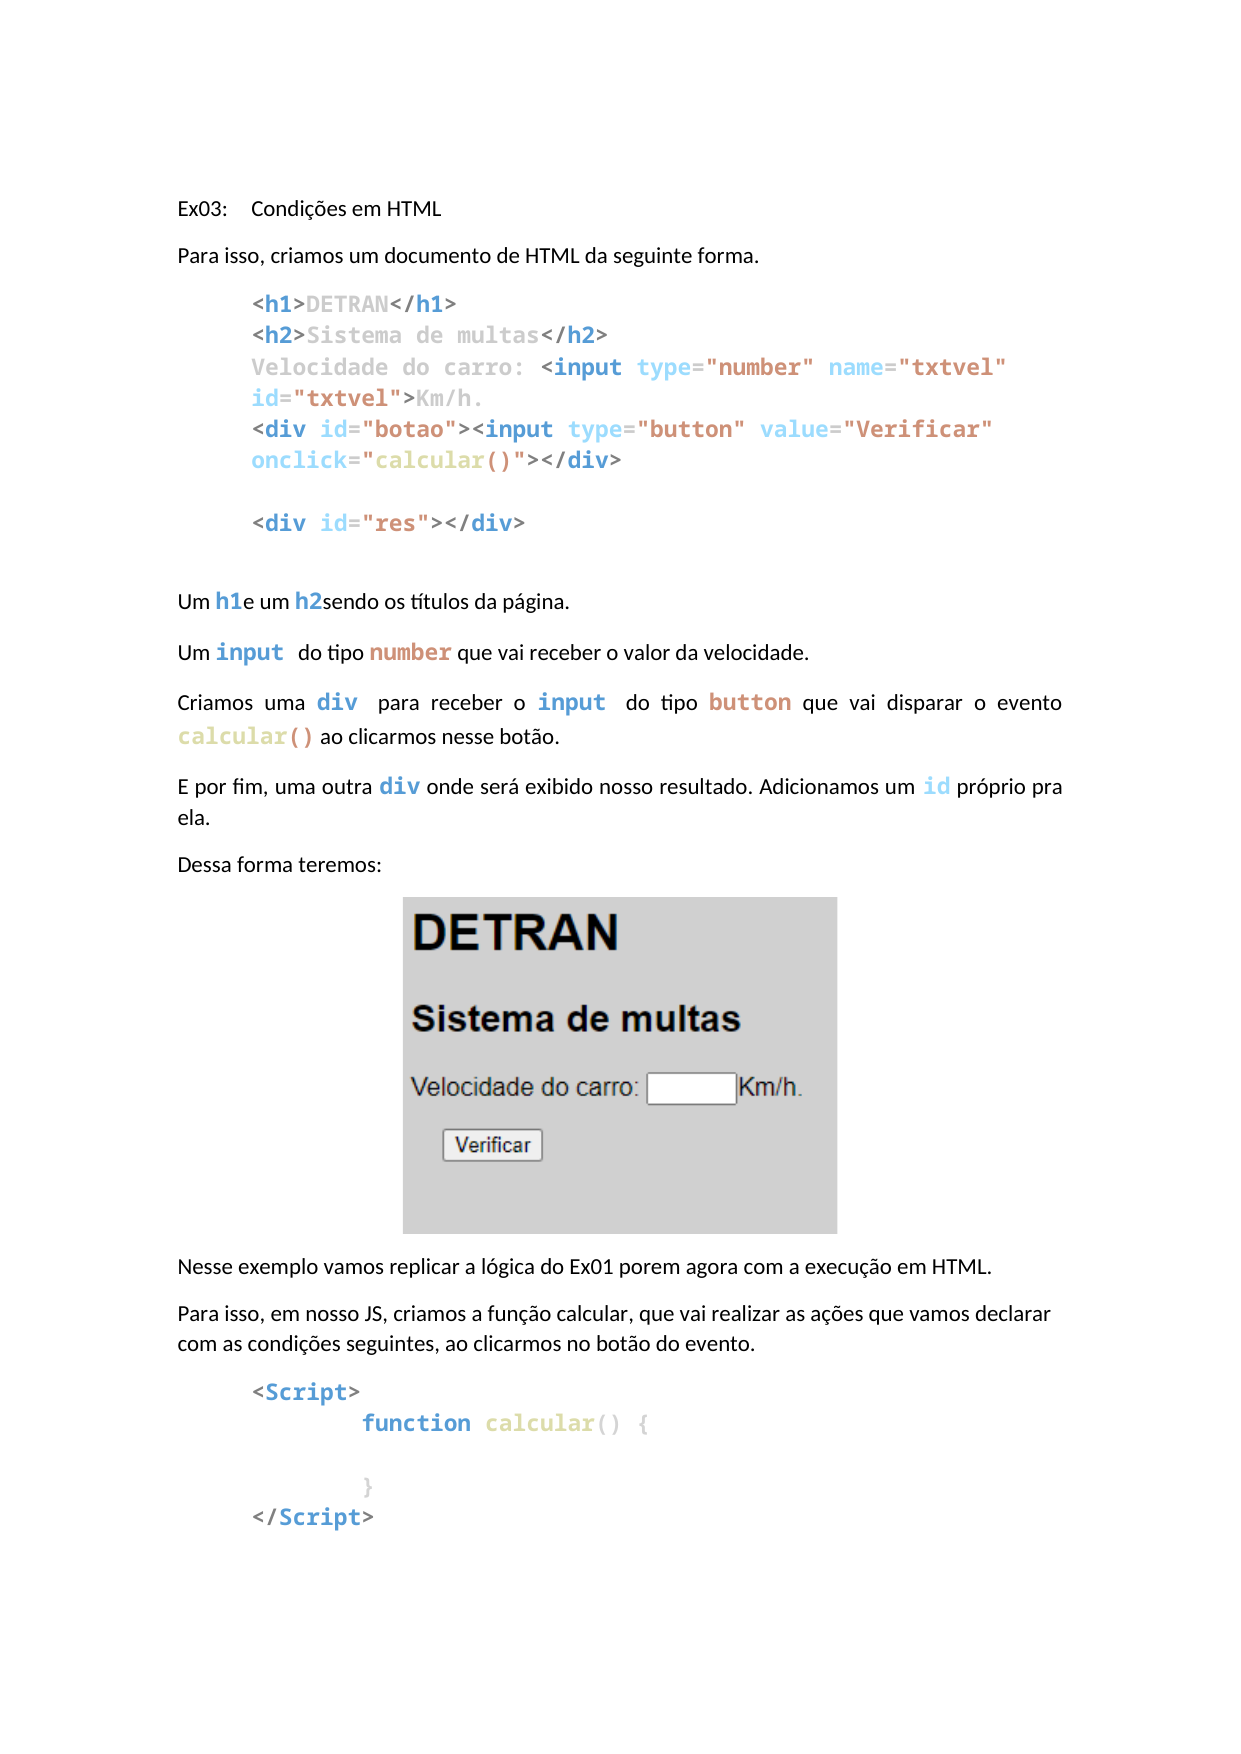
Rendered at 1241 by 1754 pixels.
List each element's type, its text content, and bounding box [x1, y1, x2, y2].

text Um h1e um h2sendo os títulos da página. [177, 585, 1063, 616]
text function calcular() { [251, 1407, 1063, 1438]
picture [402, 897, 838, 1234]
text } [251, 1470, 1063, 1501]
text Um input do tipo number que vai receber o valor da velocidade. [177, 636, 1063, 667]
text <h2>Sistema de multas</h2> [251, 319, 1063, 351]
text <h1>DETRAN</h1> [251, 288, 1063, 319]
text </Script> [251, 1501, 1063, 1532]
text Ex03: Condições em HTML [177, 194, 1063, 222]
text Velocidade do carro: <input type="number" name="txtvel" id="txtvel">Km/h. [251, 351, 1063, 413]
text <Script> [251, 1376, 1063, 1407]
text Dessa forma teremos: [177, 850, 1063, 878]
text <div id="res"></div> [251, 507, 1063, 538]
text Criamos uma div para receber o input do tipo button que vai disparar o evento calcular() ao clicarmos nesse botão. [177, 686, 1063, 751]
text Para isso, em nosso JS, criamos a função calcular, que vai realizar as ações que vamos declarar com as condições seguintes, ao clicarmos no botão do evento. [177, 1299, 1063, 1357]
text <div id="botao"><input type="button" value="Verificar" onclick="calcular()"></div> [251, 413, 1063, 476]
text Nesse exemplo vamos replicar a lógica do Ex01 porem agora com a execução em HTML. [177, 1252, 1063, 1280]
text E por fim, uma outra div onde será exibido nosso resultado. Adicionamos um id próprio pra ela. [177, 770, 1063, 832]
text Para isso, criamos um documento de HTML da seguinte forma. [177, 241, 1063, 269]
